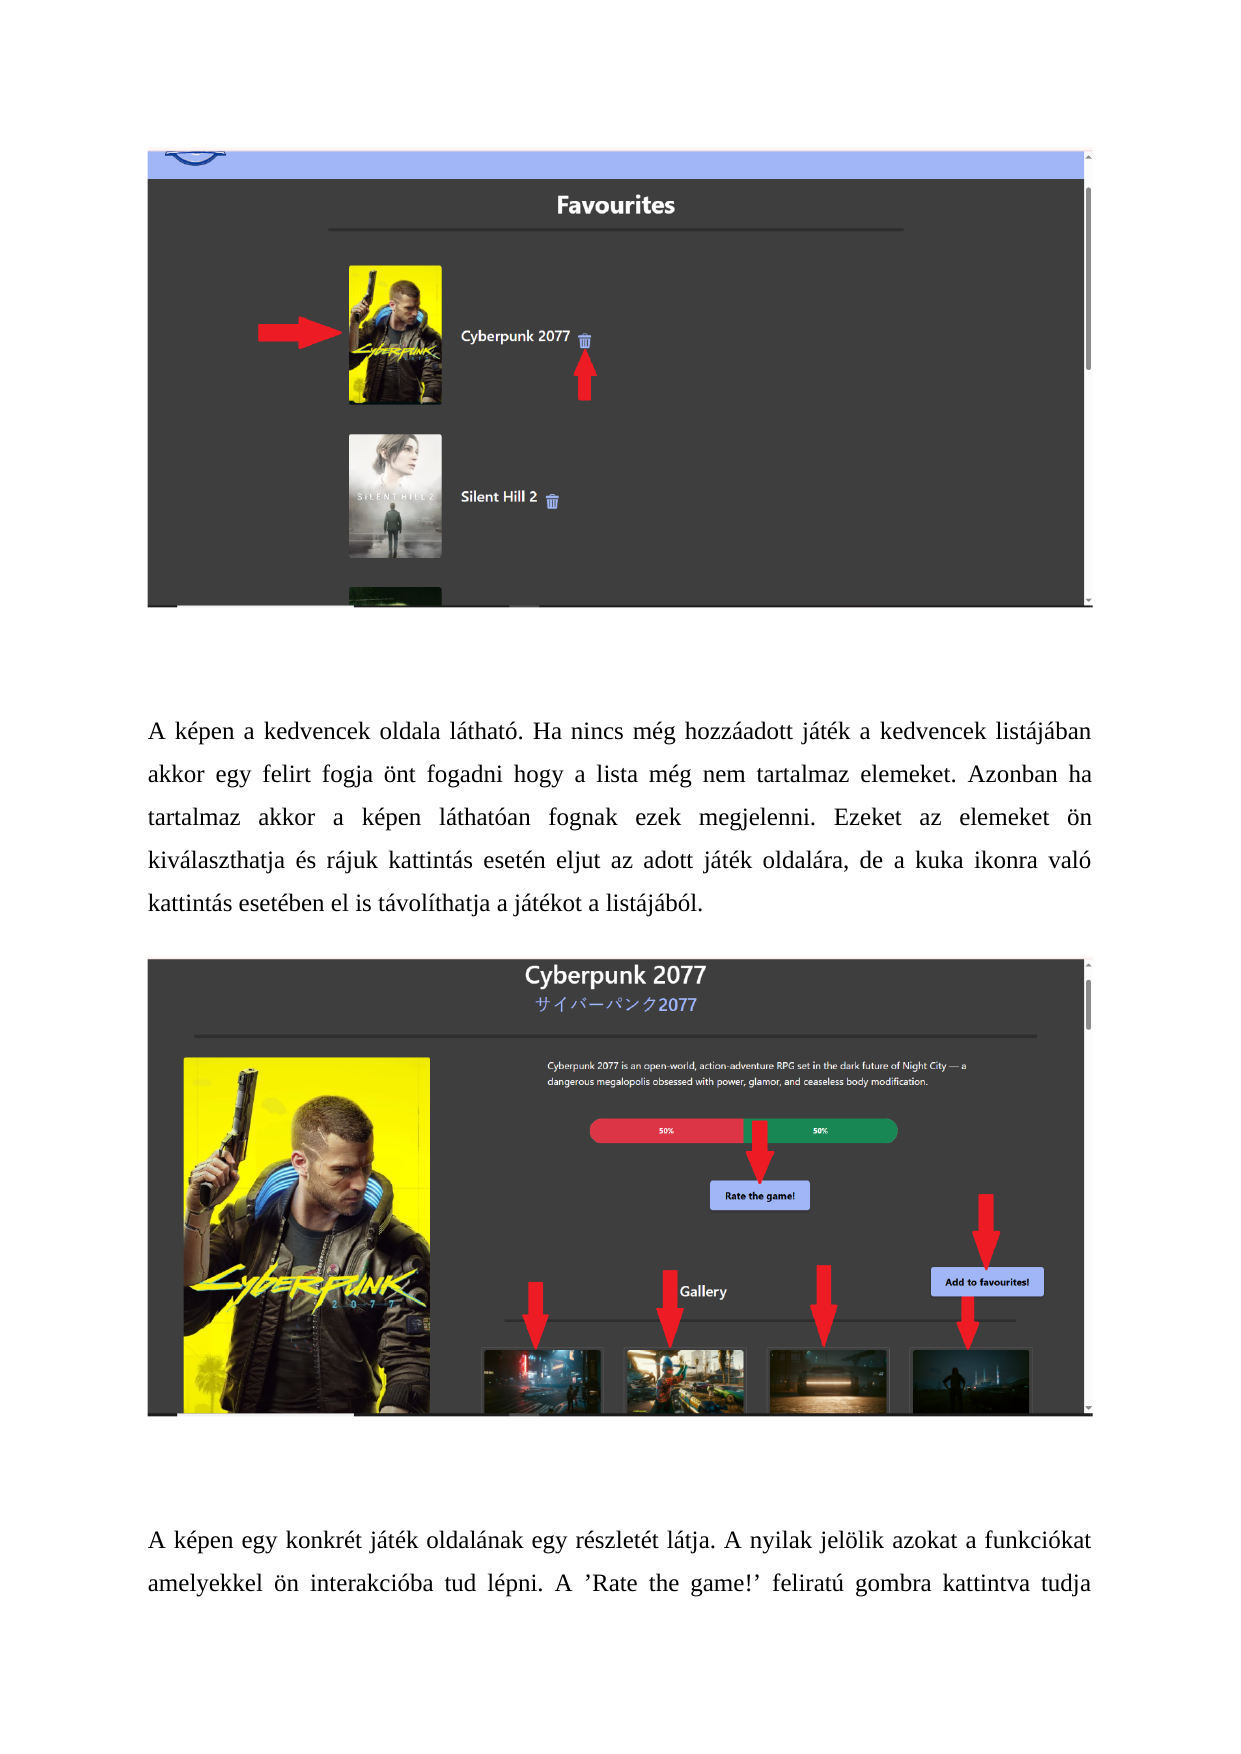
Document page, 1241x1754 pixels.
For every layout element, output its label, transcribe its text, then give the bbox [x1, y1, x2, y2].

text A képen a kedvencek oldala látható. Ha nincs még hozzáadott játék a kedvencek listájában akkor egy felirt fogja önt fogadni hogy a lista még nem tartalmaz elemeket. Azonban ha tartalmaz akkor a képen láthatóan fognak ezek megjelenni. Ezeket az elemeket ön kiválaszthatja és rájuk kattintás esetén eljut az adott játék oldalára, de a kuka ikonra való kattintás esetében el is távolíthatja a játékot a listájából. [148, 716, 1093, 917]
picture [147, 956, 1093, 1486]
picture [147, 147, 1093, 677]
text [148, 1525, 1093, 1597]
